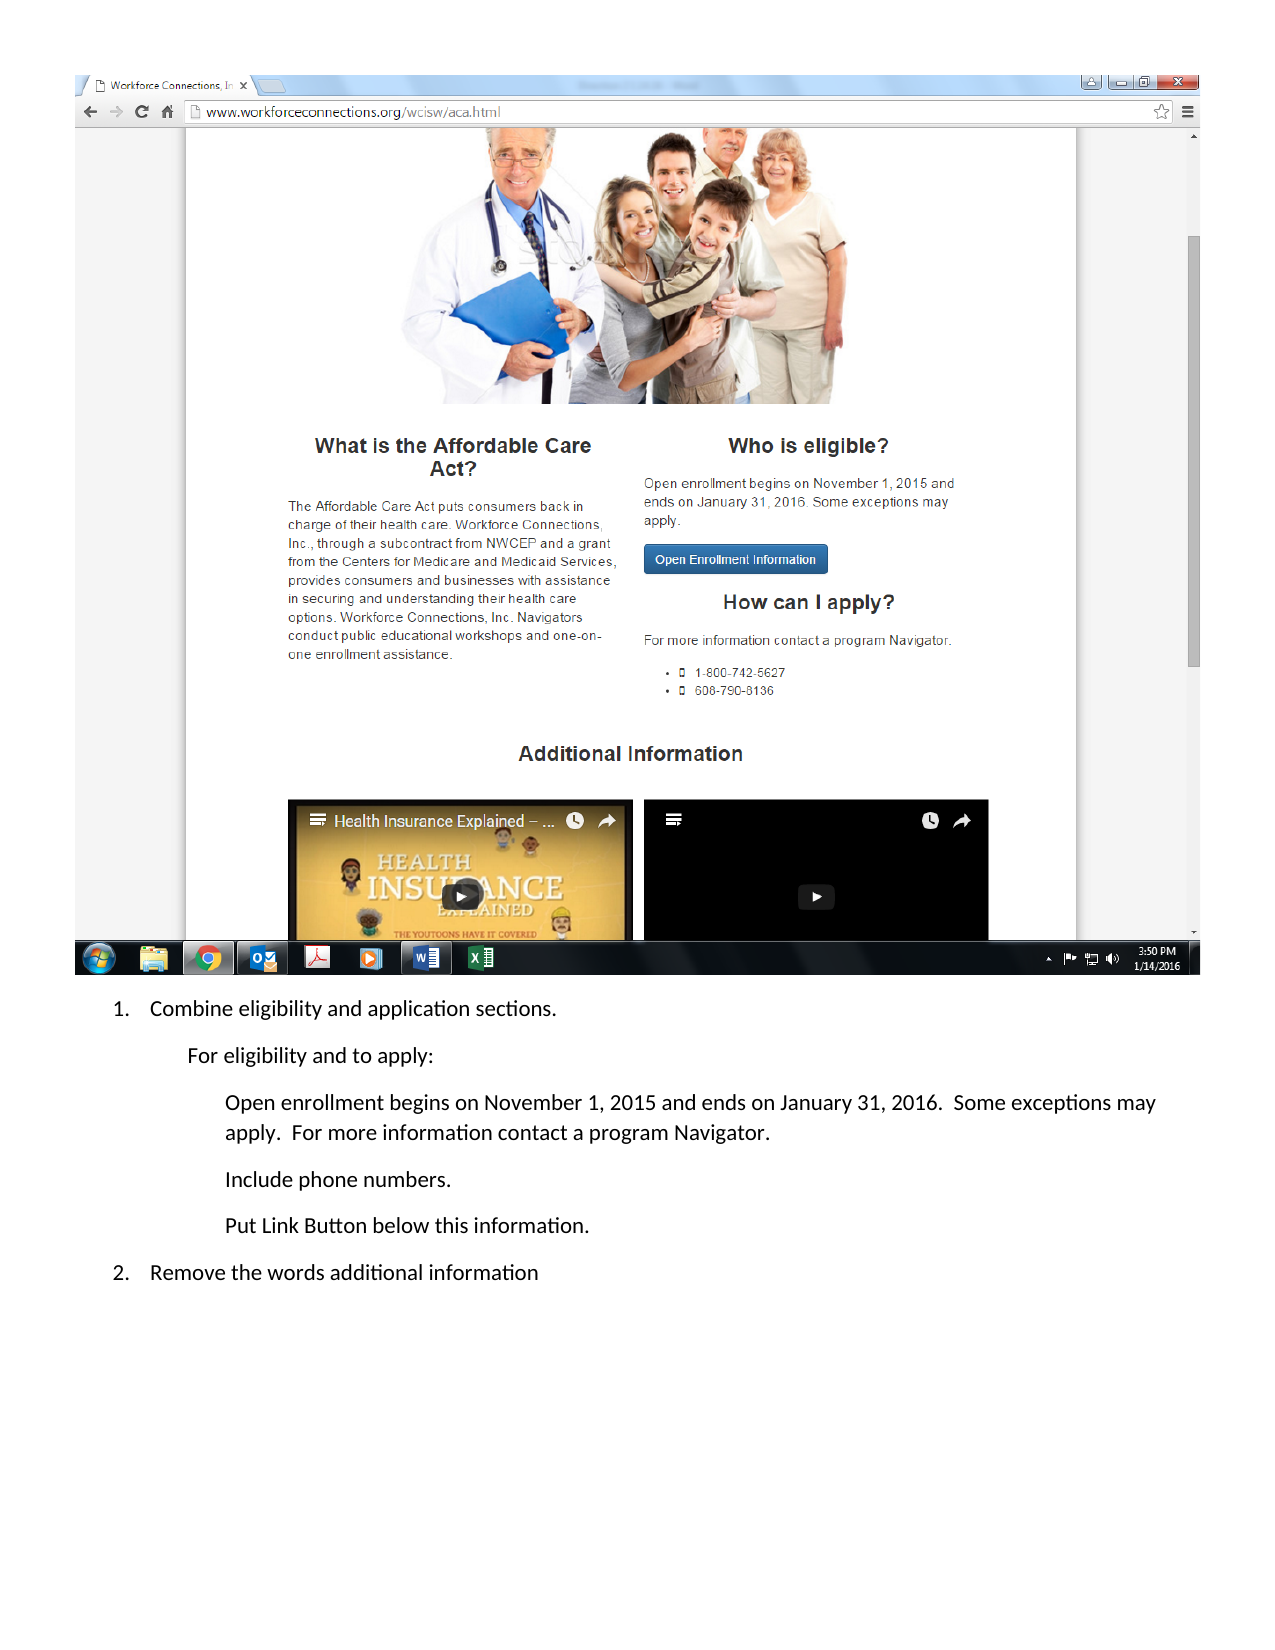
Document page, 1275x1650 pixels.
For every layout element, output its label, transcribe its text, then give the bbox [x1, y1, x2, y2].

text Put Link Button below this information. [150, 1212, 1200, 1239]
text For eligibility and to apply: [187, 1041, 1200, 1069]
text Open enrollment begins on November 1, 2015 and ends on January 31, 2016. Some exceptions may apply. For more information contact a program Navigator. [225, 1088, 1200, 1146]
text Include phone numbers. [150, 1165, 1200, 1193]
list Remove the words additional information [112, 1258, 1200, 1286]
list Combine eligibility and application sections. [112, 994, 1200, 1022]
picture [75, 75, 1200, 975]
